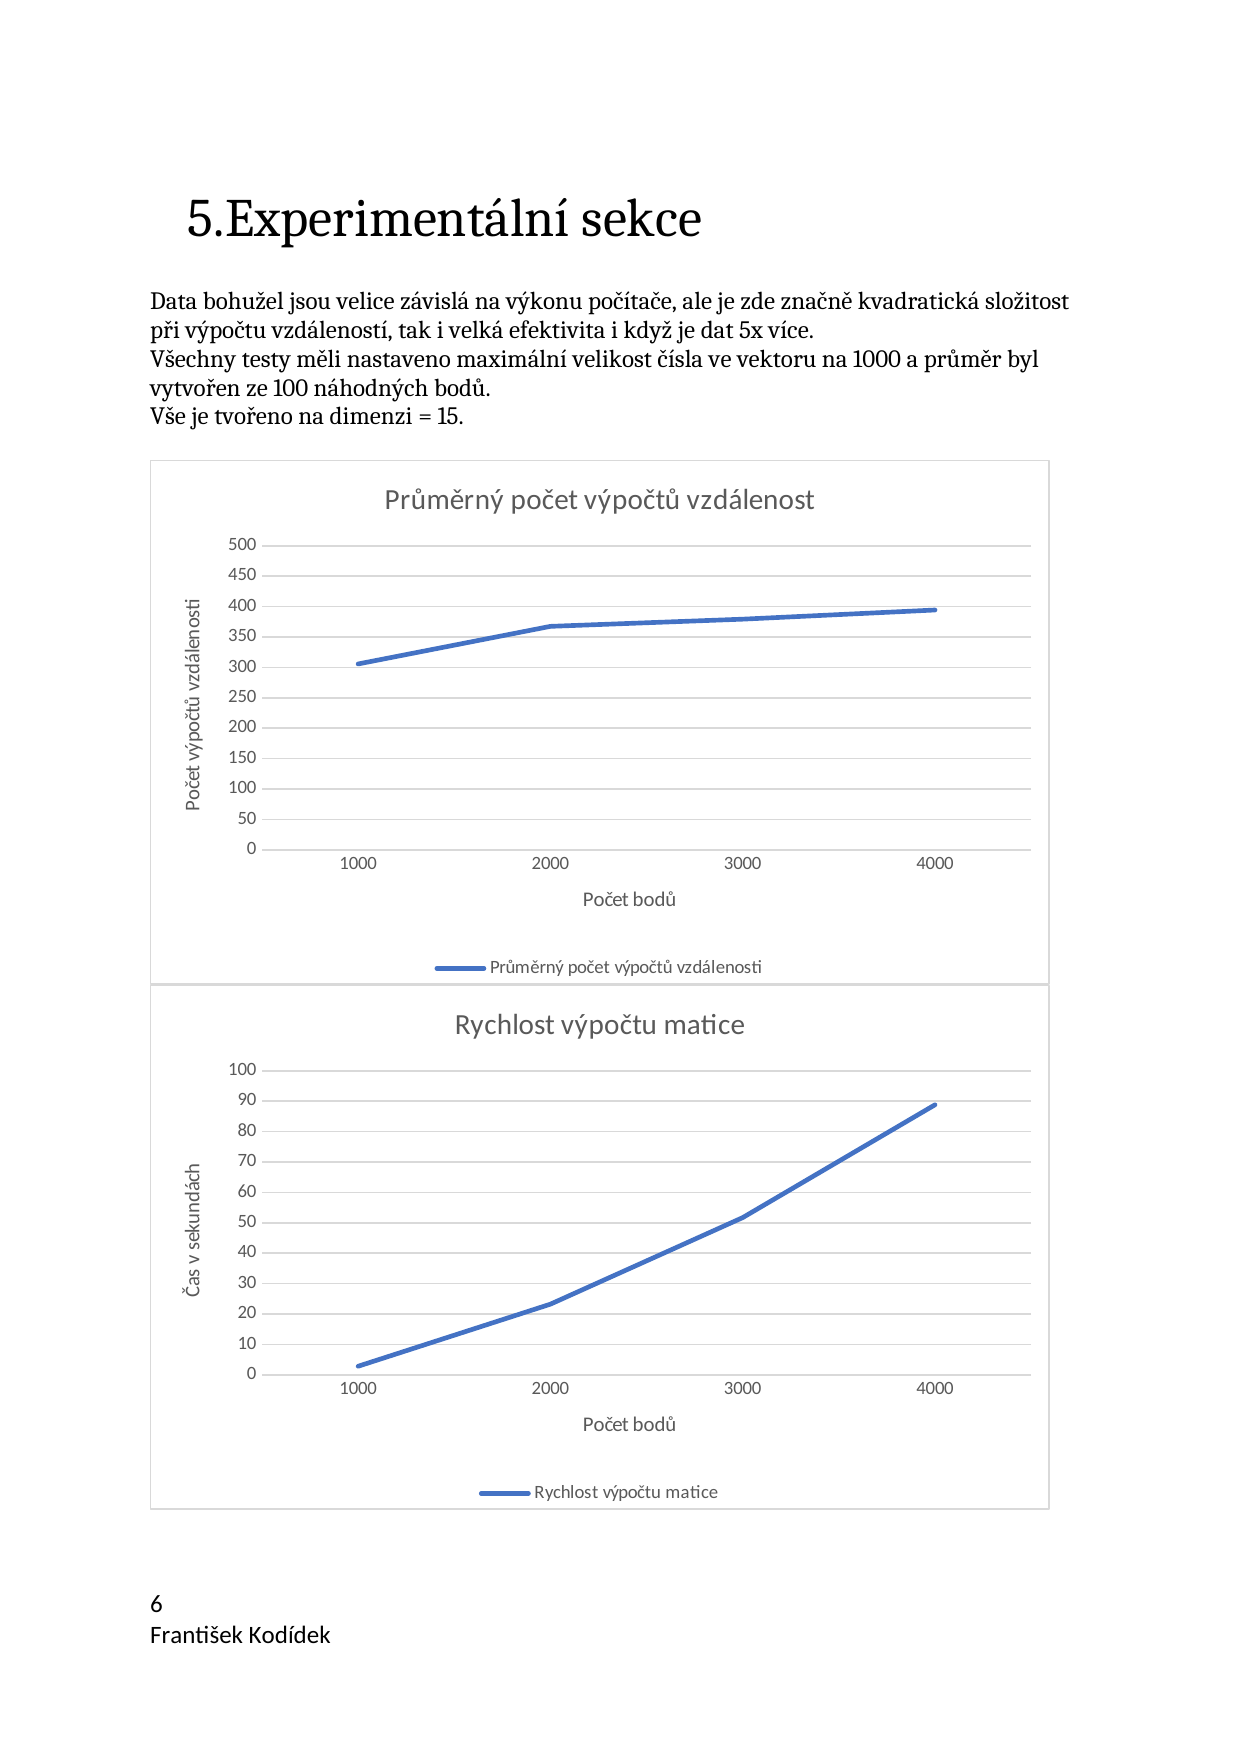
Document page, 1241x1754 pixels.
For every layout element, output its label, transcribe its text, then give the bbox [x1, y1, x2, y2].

subtitle Experimentální sekce [187, 187, 1090, 250]
text Vše je tvořeno na dimenzi = 15. [150, 402, 1090, 431]
text Všechny testy měli nastaveno maximální velikost čísla ve vektoru na 1000 a průměr byl vytvořen ze 100 náhodných bodů. [150, 345, 1090, 402]
text Data bohužel jsou velice závislá na výkonu počítače, ale je zde značně kvadratická složitost při výpočtu vzdáleností, tak i velká efektivita i když je dat 5x více. [150, 287, 1090, 345]
